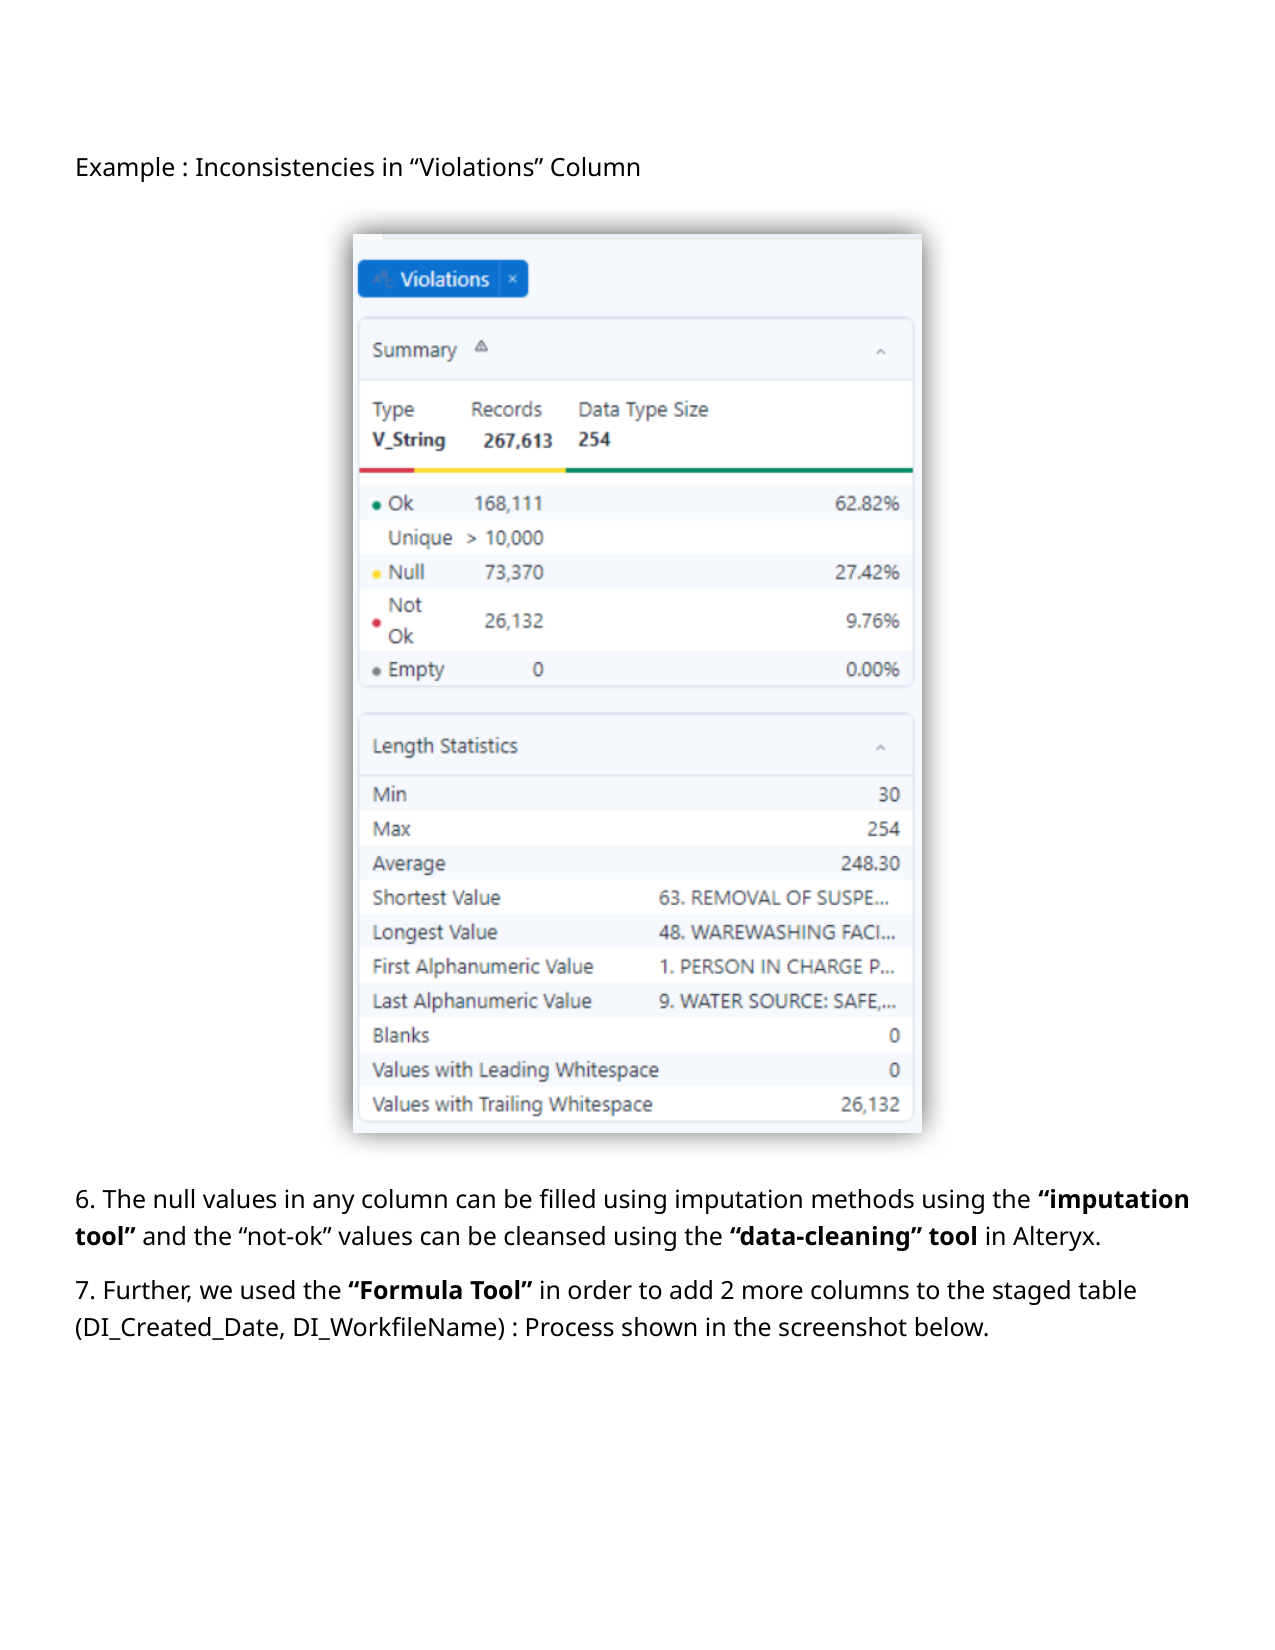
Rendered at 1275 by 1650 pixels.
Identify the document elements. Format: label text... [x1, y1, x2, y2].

text Example : Inconsistencies in “Violations” Column [75, 150, 1200, 184]
picture [353, 234, 922, 1133]
text 7. Further, we used the “Formula Tool” in order to add 2 more columns to the staged table (DI_Created_Date, DI_WorkfileName) : Process shown in the screenshot below. [75, 1272, 1200, 1343]
text 6. The null values in any column can be filled using imputation methods using the “imputation tool” and the “not-ok” values can be cleansed using the “data-cleaning” tool in Alteryx. [75, 1182, 1200, 1253]
